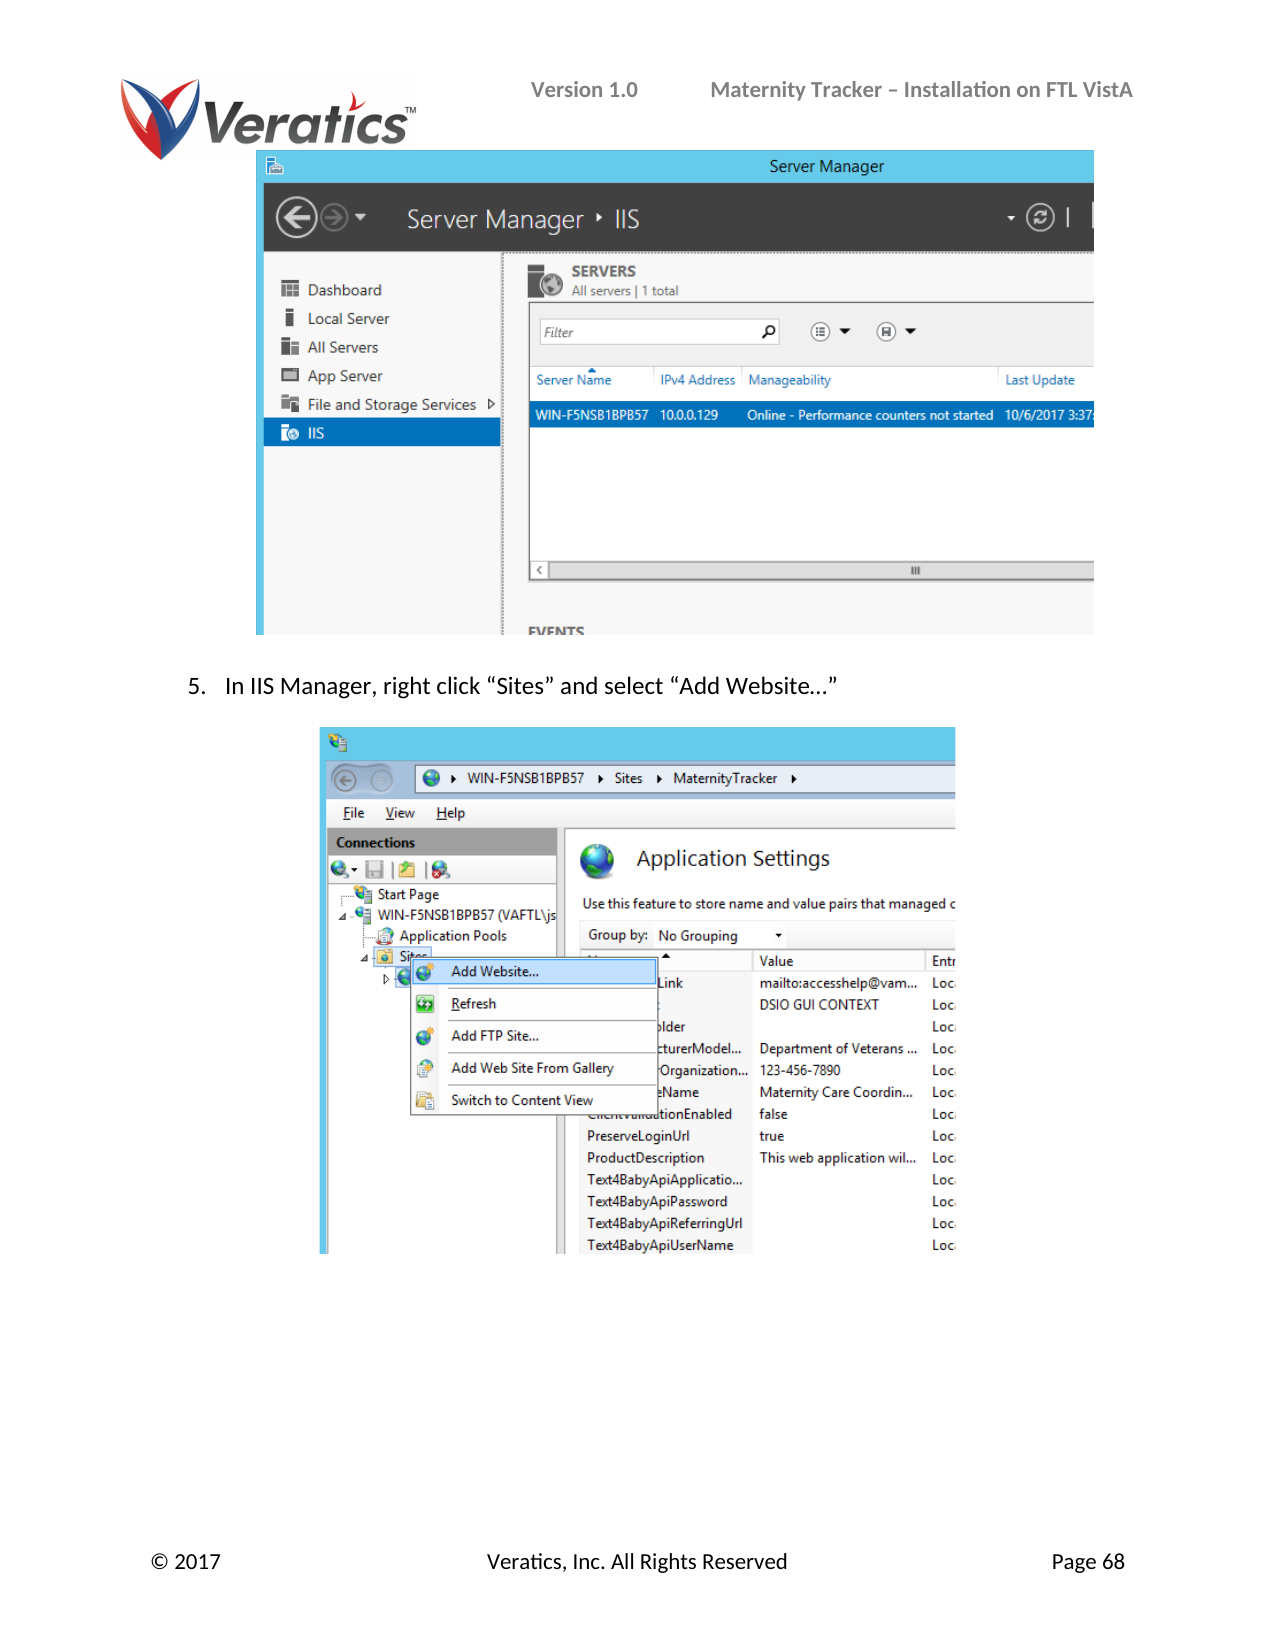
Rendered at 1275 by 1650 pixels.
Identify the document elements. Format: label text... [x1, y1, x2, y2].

picture [319, 727, 956, 1254]
list In IIS Manager, right click “Sites” and select “Add Website…” [187, 670, 1125, 700]
picture [118, 75, 1094, 635]
